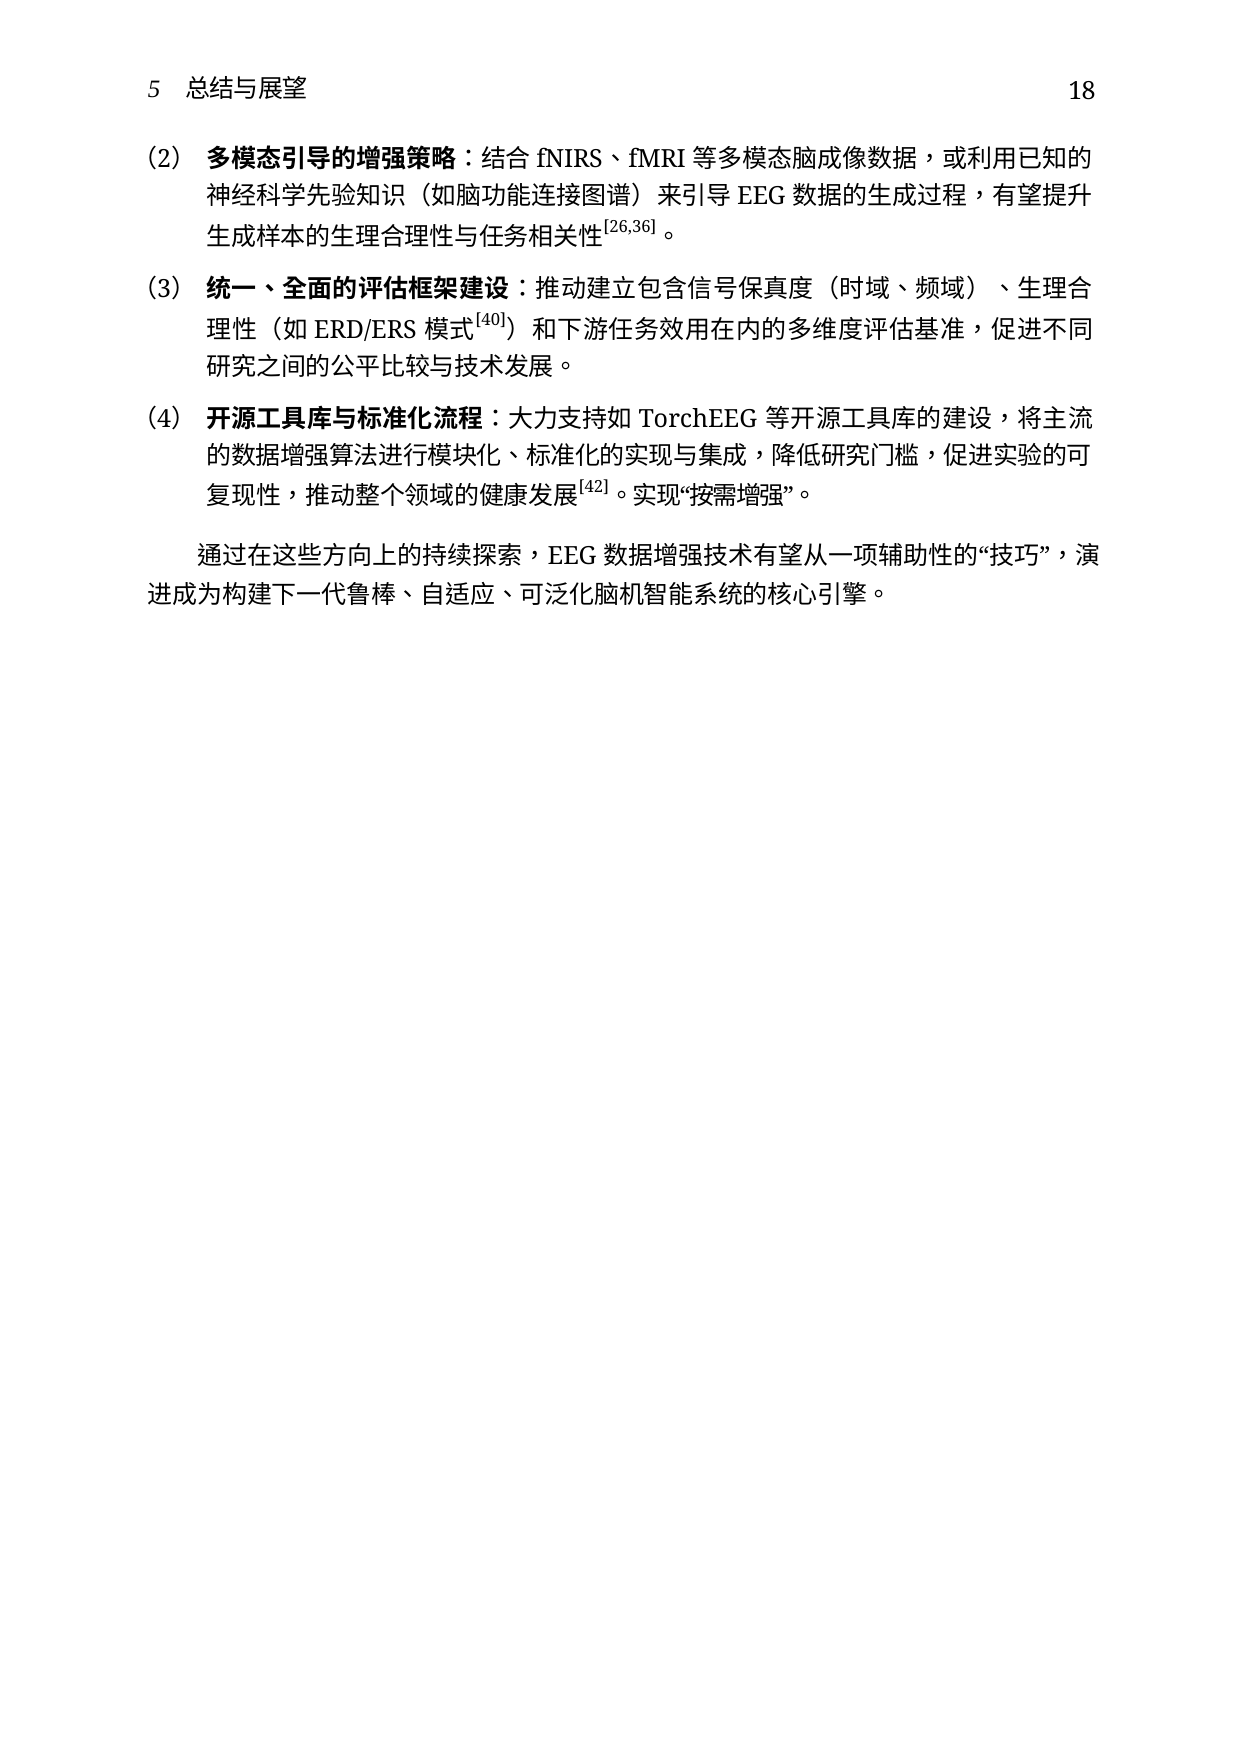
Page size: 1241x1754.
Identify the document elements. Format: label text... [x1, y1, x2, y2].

list 多模态引导的增强策略：结合 fNIRS、fMRI 等多模态脑成像数据，或利用已知的神经科学先验知识（如脑功能连接图谱）来引导 EEG 数据的生成过程，有望提升生成样本的生理合理性与任务相关性[26,36]。 [132, 141, 1093, 252]
list 开源工具库与标准化流程：大力支持如 TorchEEG 等开源工具库的建设，将主流的数据增强算法进行模块化、标准化的实现与集成，降低研究门槛，促进实验的可复现性，推动整个领域的健康发展[42]。实现“按需增强”。 [132, 401, 1093, 512]
list 统一、全面的评估框架建设：推动建立包含信号保真度（时域、频域）、生理合理性（如 ERD/ERS 模式[40]）和下游任务效用在内的多维度评估基准，促进不同研究之间的公平比较与技术发展。 [132, 271, 1093, 382]
text 通过在这些方向上的持续探索，EEG 数据增强技术有望从一项辅助性的“技巧”，演进成为构建下一代鲁棒、自适应、可泛化脑机智能系统的核心引擎。 [148, 537, 1110, 611]
